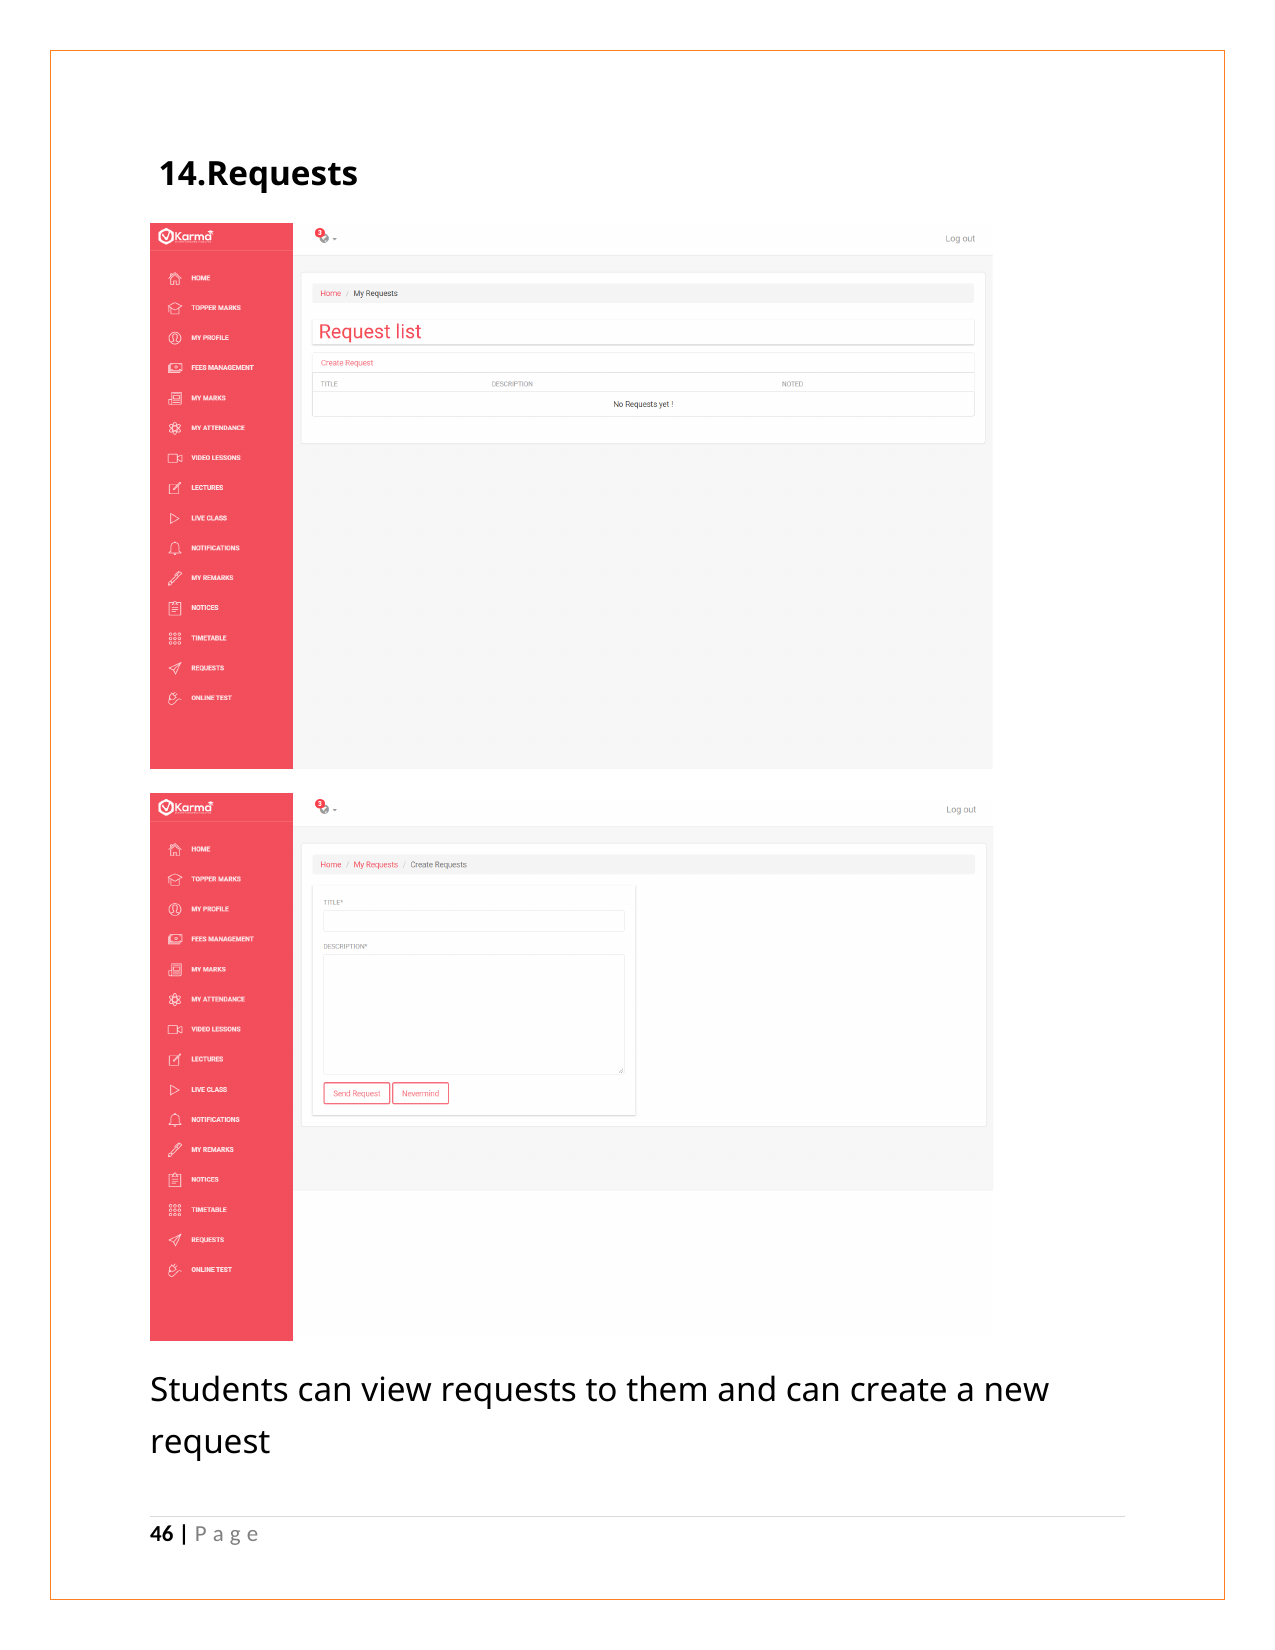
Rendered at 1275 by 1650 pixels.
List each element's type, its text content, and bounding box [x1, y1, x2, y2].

picture [150, 223, 993, 769]
text Students can view requests to them and can create a new request [150, 1366, 1125, 1463]
picture [150, 793, 994, 1341]
text 14.Requests [150, 150, 1125, 195]
